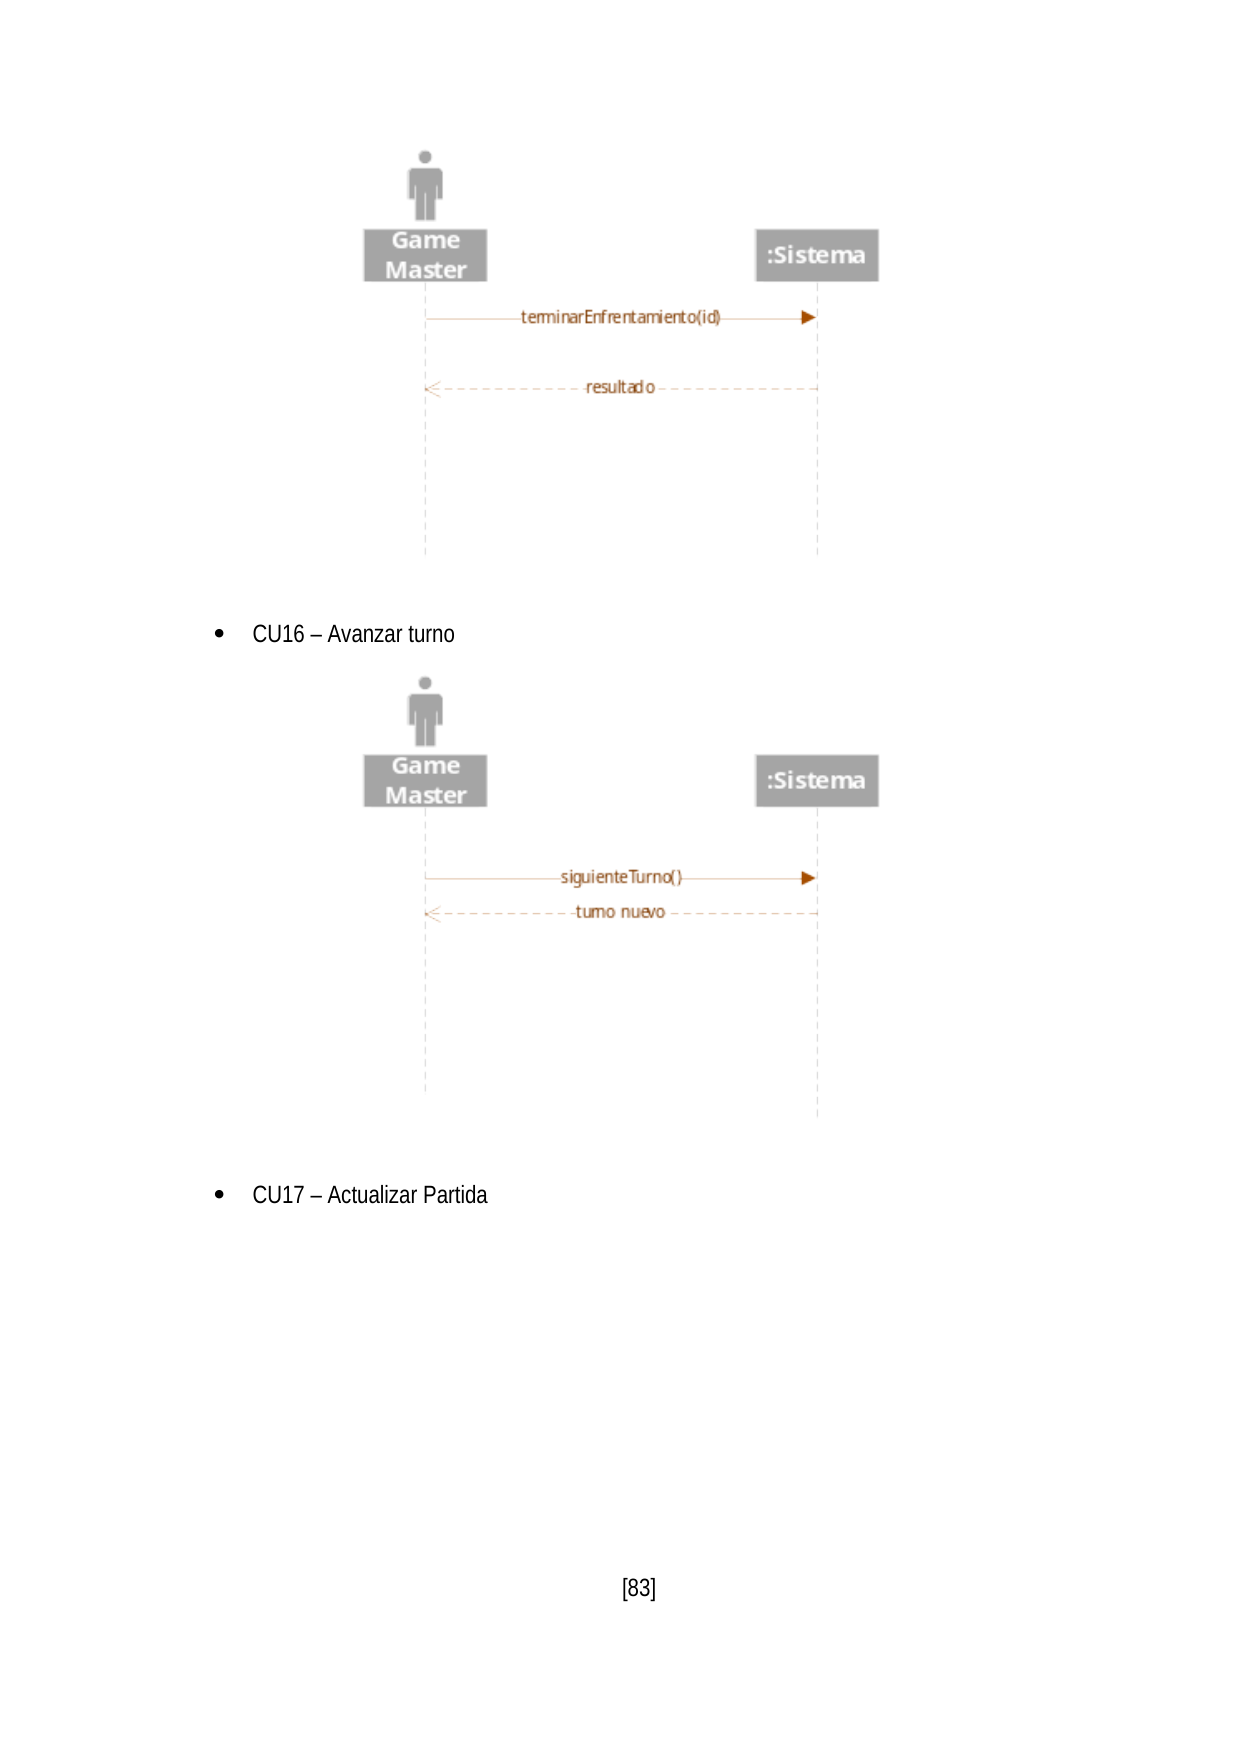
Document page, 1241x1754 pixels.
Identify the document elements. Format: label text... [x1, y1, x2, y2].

list CU16 – Avanzar turno [215, 619, 1063, 648]
list CU17 – Actualizar Partida [215, 1179, 1063, 1208]
